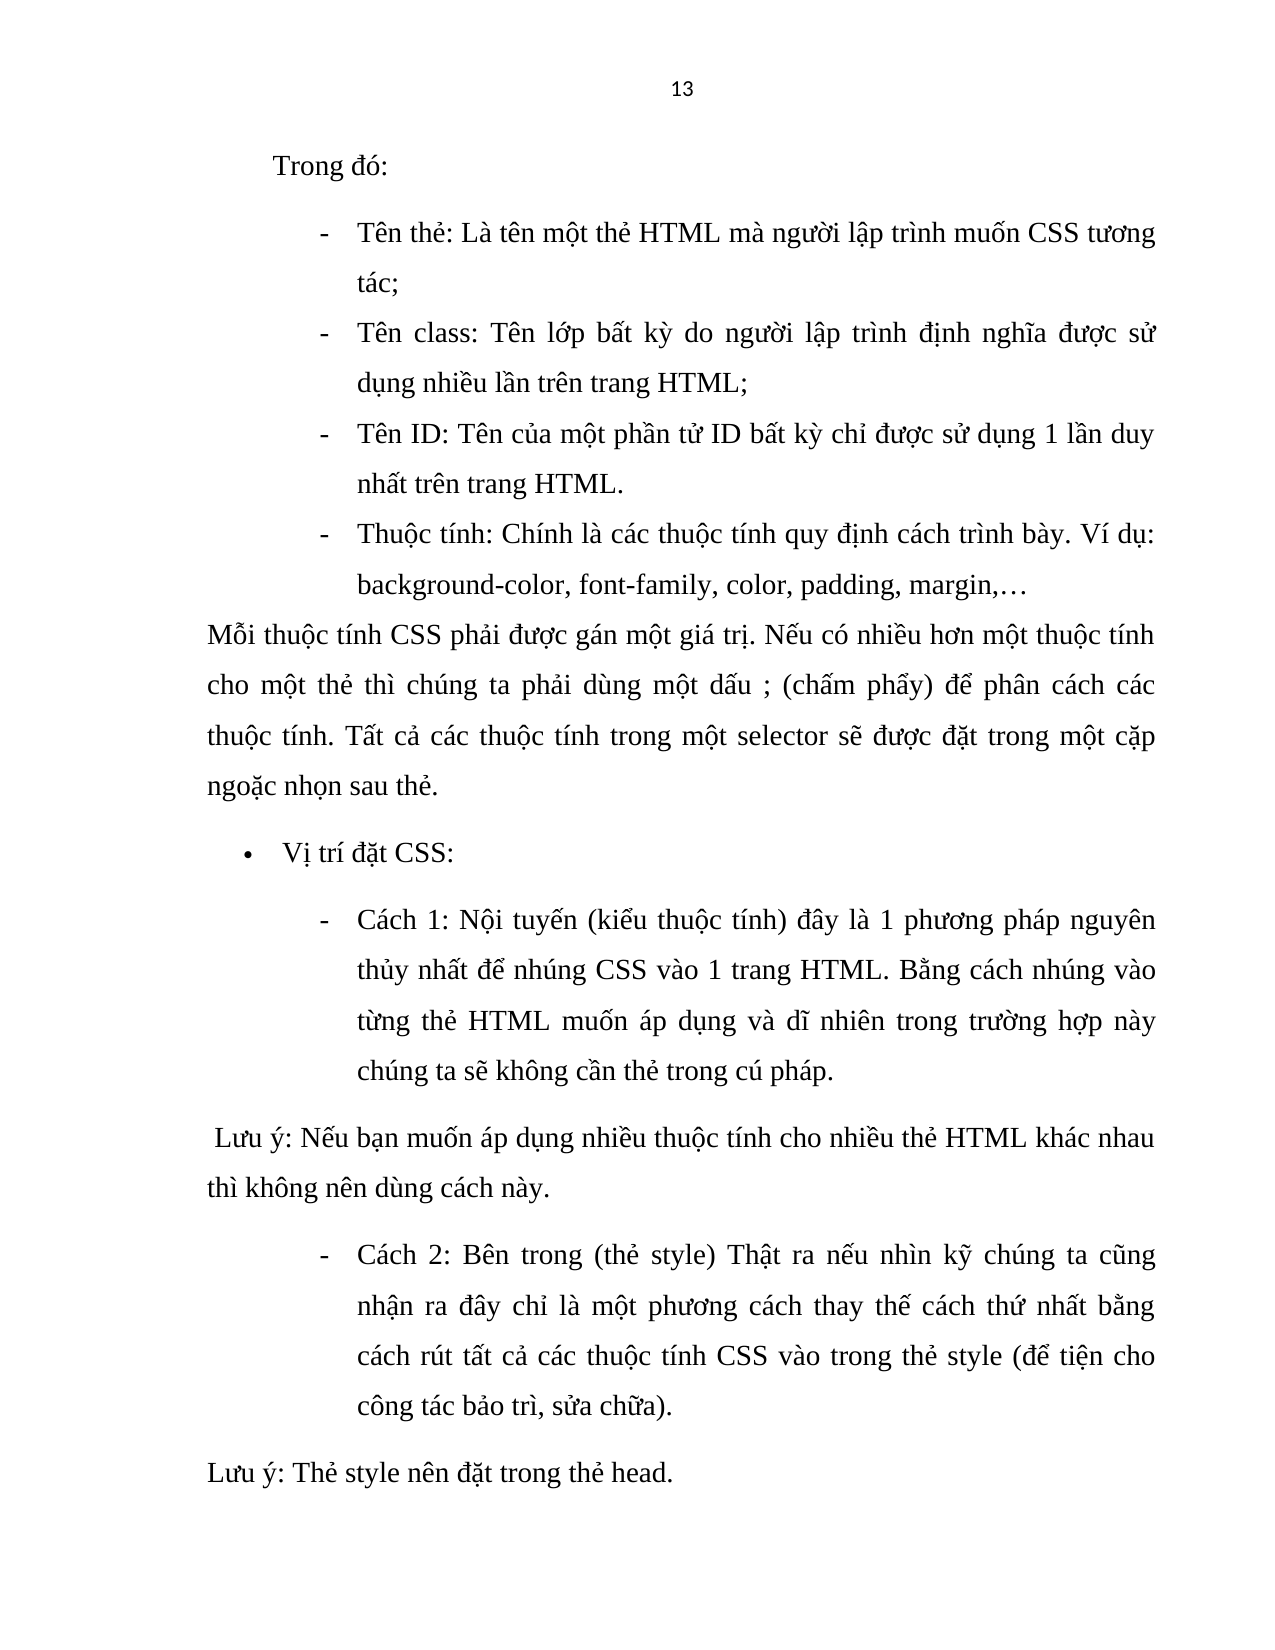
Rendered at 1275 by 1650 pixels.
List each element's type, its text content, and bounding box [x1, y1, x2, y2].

text Mỗi thuộc tính CSS phải được gán một giá trị. Nếu có nhiều hơn một thuộc tính cho một thẻ thì chúng ta phải dùng một dấu ; (chấm phẩy) để phân cách các thuộc tính. Tất cả các thuộc tính trong một selector sẽ được đặt trong một cặp ngoặc nhọn sau thẻ. [207, 617, 1157, 802]
text Trong đó: [207, 148, 1157, 181]
text Lưu ý: Nếu bạn muốn áp dụng nhiều thuộc tính cho nhiều thẻ HTML khác nhau thì không nên dùng cách này. [207, 1120, 1157, 1204]
list Cách 2: Bên trong (thẻ style) Thật ra nếu nhìn kỹ chúng ta cũng nhận ra đây chỉ là một phương cách thay thế cách thứ nhất bằng cách rút tất cả các thuộc tính CSS vào trong thẻ style (để tiện cho công tác bảo trì, sửa chữa). [319, 1237, 1157, 1422]
list Tên thẻ: Là tên một thẻ HTML mà người lập trình muốn CSS tương tác; [319, 215, 1157, 298]
list Vị trí đặt CSS: [244, 835, 1157, 869]
list Cách 1: Nội tuyến (kiểu thuộc tính) đây là 1 phương pháp nguyên thủy nhất để nhúng CSS vào 1 trang HTML. Bằng cách nhúng vào từng thẻ HTML muốn áp dụng và dĩ nhiên trong trường hợp này chúng ta sẽ không cần thẻ trong cú pháp. [319, 902, 1157, 1087]
text Lưu ý: Thẻ style nên đặt trong thẻ head. [207, 1455, 1157, 1489]
list Thuộc tính: Chính là các thuộc tính quy định cách trình bày. Ví dụ: background-color, font-family, color, padding, margin,… [319, 517, 1157, 600]
list Tên ID: Tên của một phần tử ID bất kỳ chỉ được sử dụng 1 lần duy nhất trên trang HTML. [319, 416, 1157, 500]
list Tên class: Tên lớp bất kỳ do người lập trình định nghĩa được sử dụng nhiều lần trên trang HTML; [319, 315, 1157, 399]
